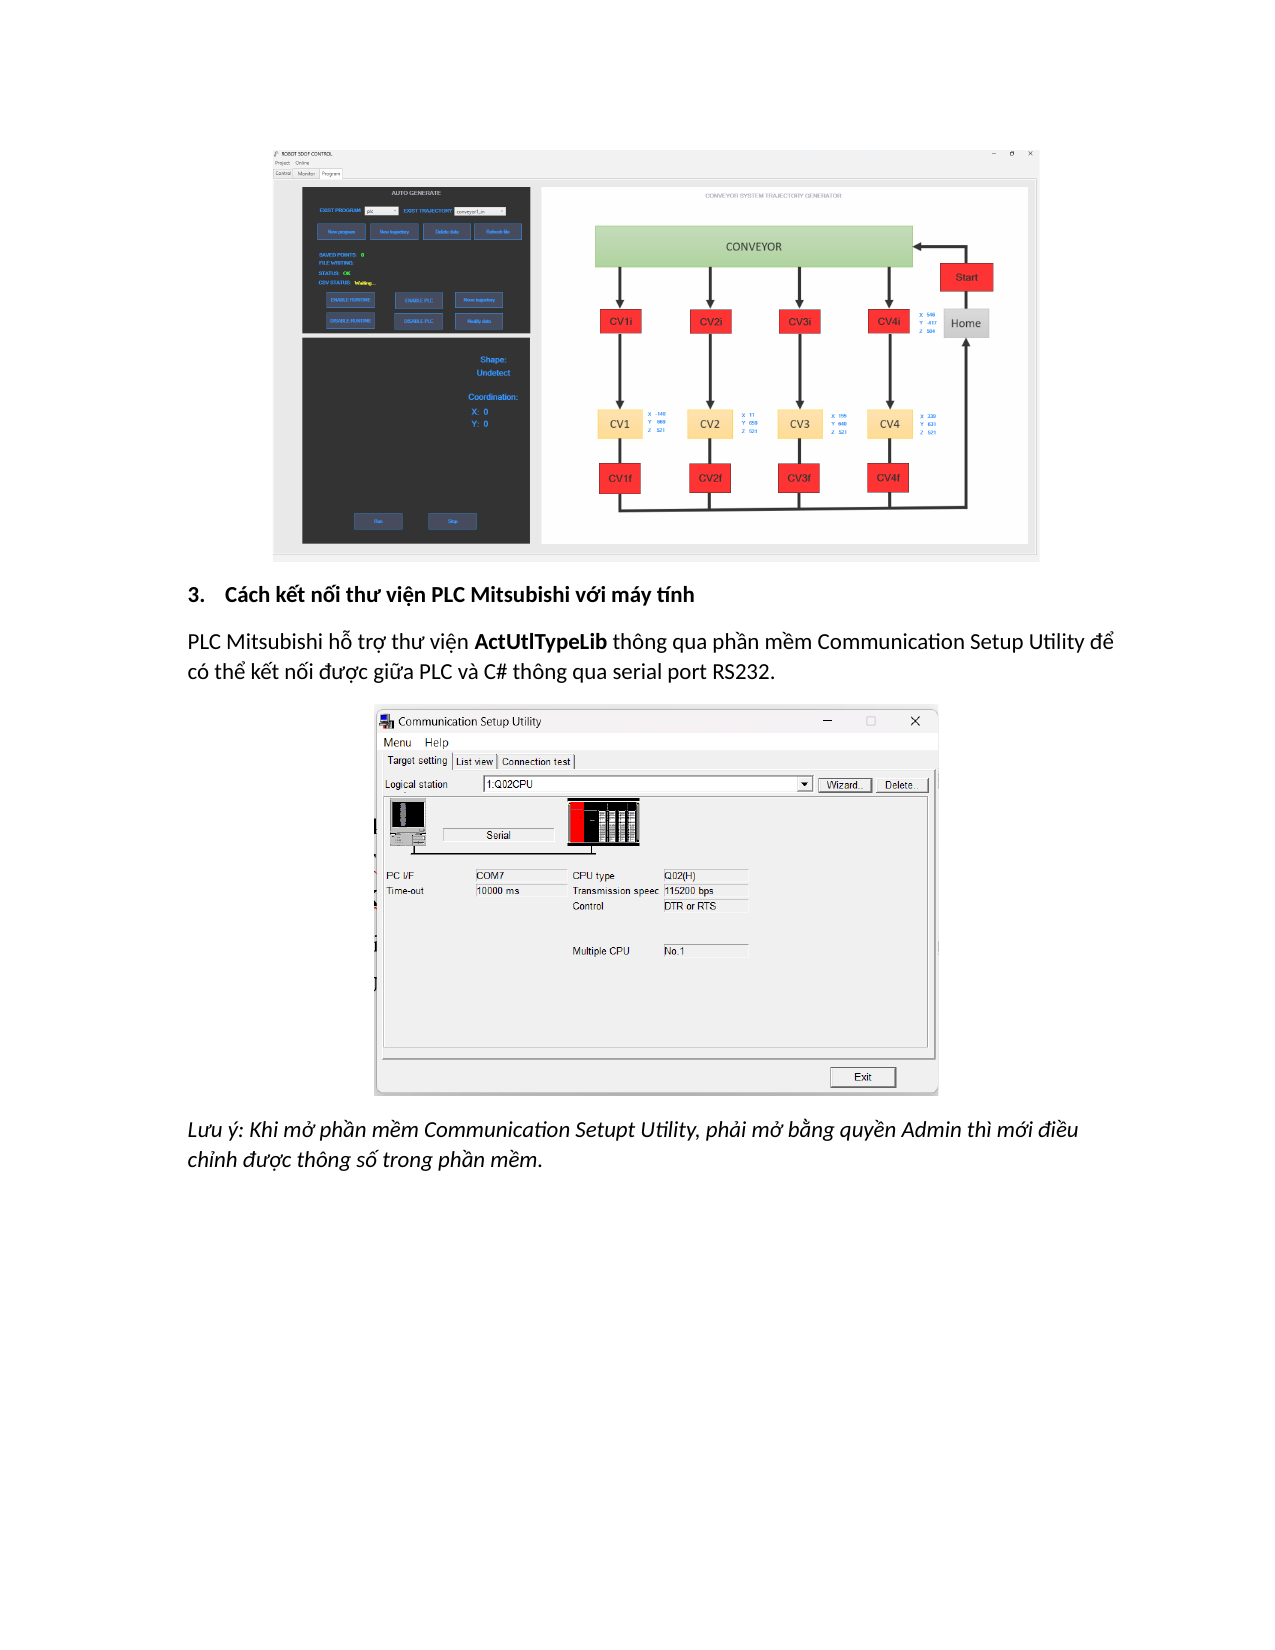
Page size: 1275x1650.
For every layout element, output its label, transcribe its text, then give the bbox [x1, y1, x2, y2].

picture [272, 150, 1040, 562]
text PLC Mitsubishi hỗ trợ thư viện ActUtlTypeLib thông qua phần mềm Communication Setup Utility để có thể kết nối được giữa PLC và C# thông qua serial port RS232. [187, 627, 1125, 686]
list Cách kết nối thư viện PLC Mitsubishi với máy tính [187, 580, 1125, 608]
picture [374, 704, 939, 1096]
text Lưu ý: Khi mở phần mềm Communication Setupt Utility, phải mở bằng quyền Admin thì mới điều chỉnh được thông số trong phần mềm. [187, 1115, 1125, 1173]
